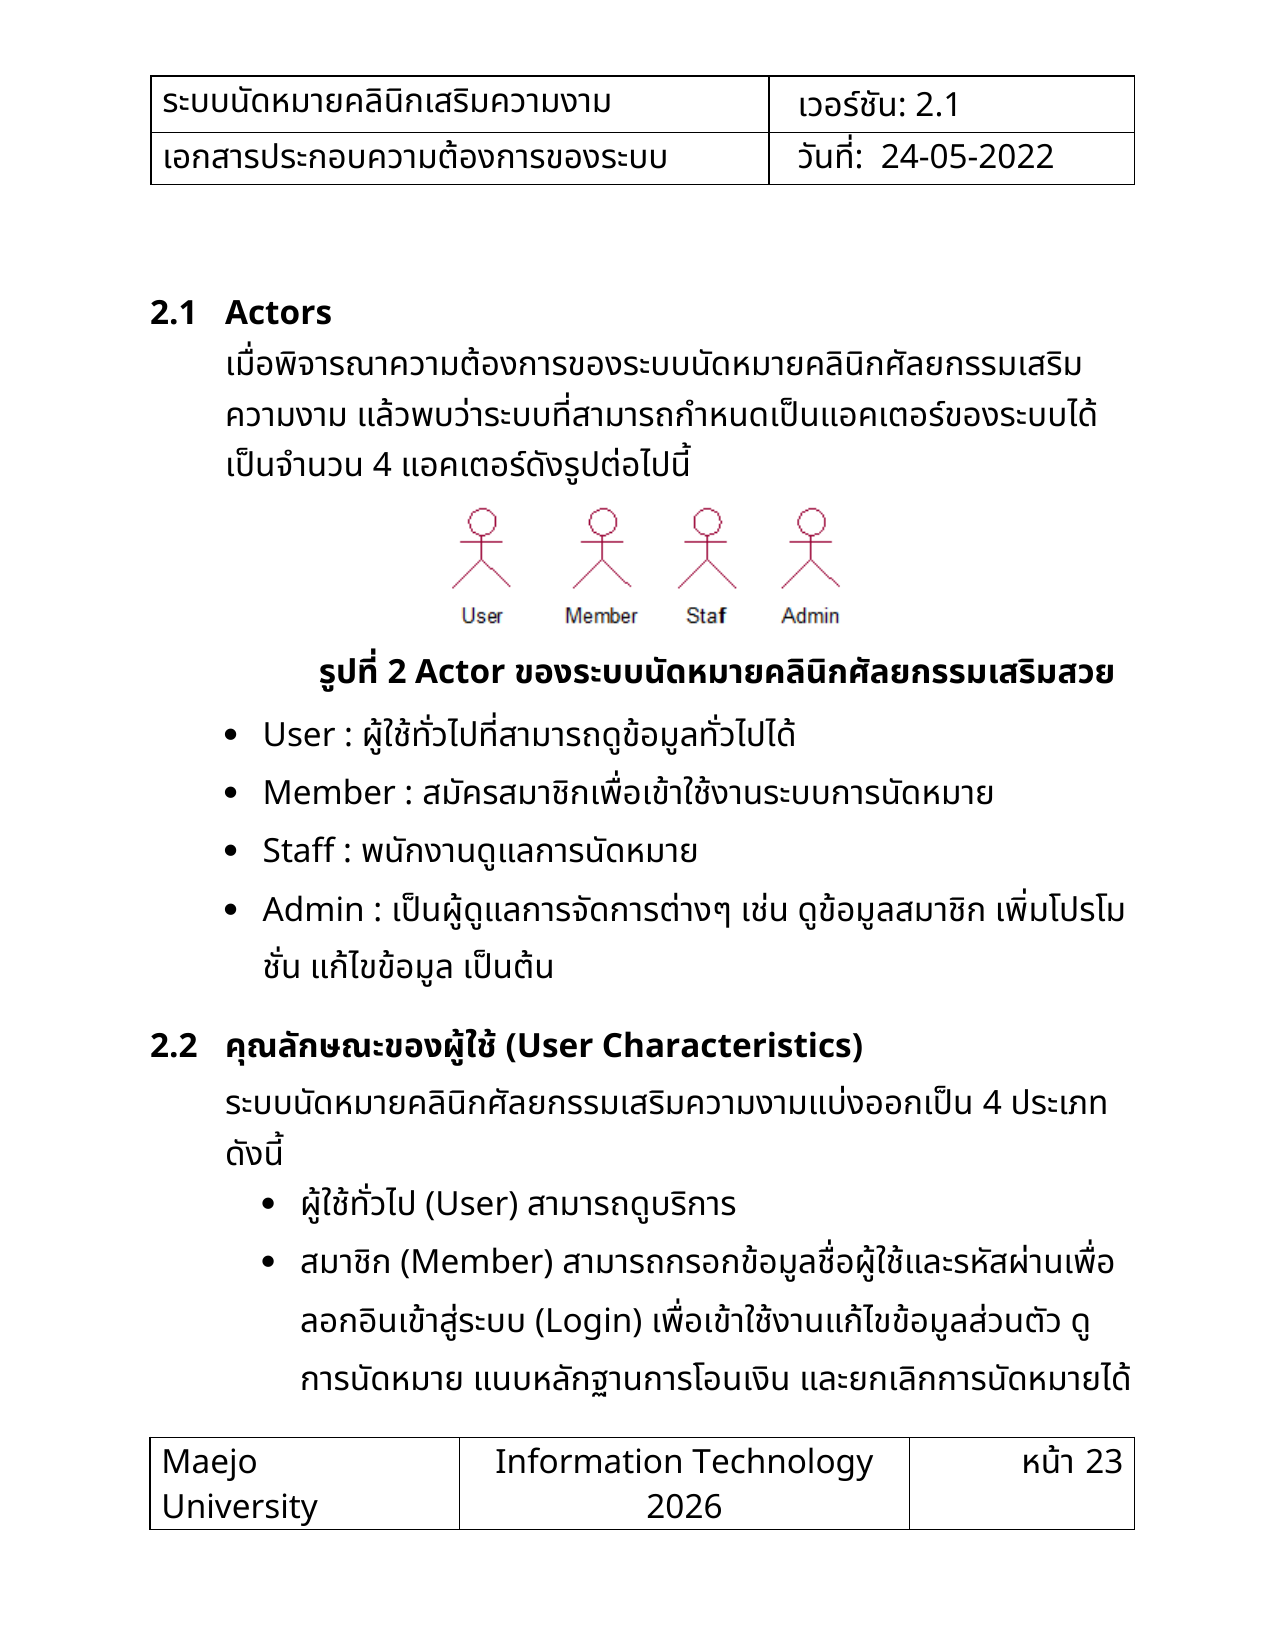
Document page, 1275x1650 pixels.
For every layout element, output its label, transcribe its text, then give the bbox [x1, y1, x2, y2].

subtitle คุณลักษณะของผู้ใช้ (User Characteristics) [150, 1022, 1134, 1073]
list ผู้ใช้ทั่วไป (User) สามารถดูบริการ [262, 1180, 1134, 1231]
picture [451, 491, 851, 636]
list สมาชิก (Member) สามารถกรอกข้อมูลชื่อผู้ใช้และรหัสผ่านเพื่อลอกอินเข้าสู่ระบบ (Login) เพื่อเข้าใช้งานแก้ไขข้อมูลส่วนตัว ดูการนัดหมาย แนบหลักฐานการโอนเงิน และยกเลิกการนัดหมายได้ [262, 1238, 1134, 1405]
text ระบบนัดหมายคลินิกศัลยกรรมเสริมความงามแบ่งออกเป็น 4 ประเภท ดังนี้ [225, 1079, 1134, 1180]
text รูปที่ 2 Actor ของระบบนัดหมายคลินิกศัลยกรรมเสริมสวย [225, 648, 1134, 698]
list User : ผู้ใช้ทั่วไปที่สามารถดูข้อมูลทั่วไปได้ [225, 711, 1134, 762]
subtitle Actors [150, 288, 1134, 334]
list Staff : พนักงานดูแลการนัดหมาย [225, 827, 1134, 878]
text เมื่อพิจารณาความต้องการของระบบนัดหมายคลินิกศัลยกรรมเสริมความงาม แล้วพบว่าระบบที่สามารถกำหนดเป็นแอคเตอร์ของระบบได้เป็นจำนวน 4 แอคเตอร์ดังรูปต่อไปนี้ [225, 340, 1134, 492]
list Admin : เป็นผู้ดูแลการจัดการต่างๆ เช่น ดูข้อมูลสมาชิก เพิ่มโปรโมชั่น แก้ไขข้อมูล เป็นต้น [225, 885, 1134, 994]
list Member : สมัครสมาชิกเพื่อเข้าใช้งานระบบการนัดหมาย [225, 769, 1134, 820]
